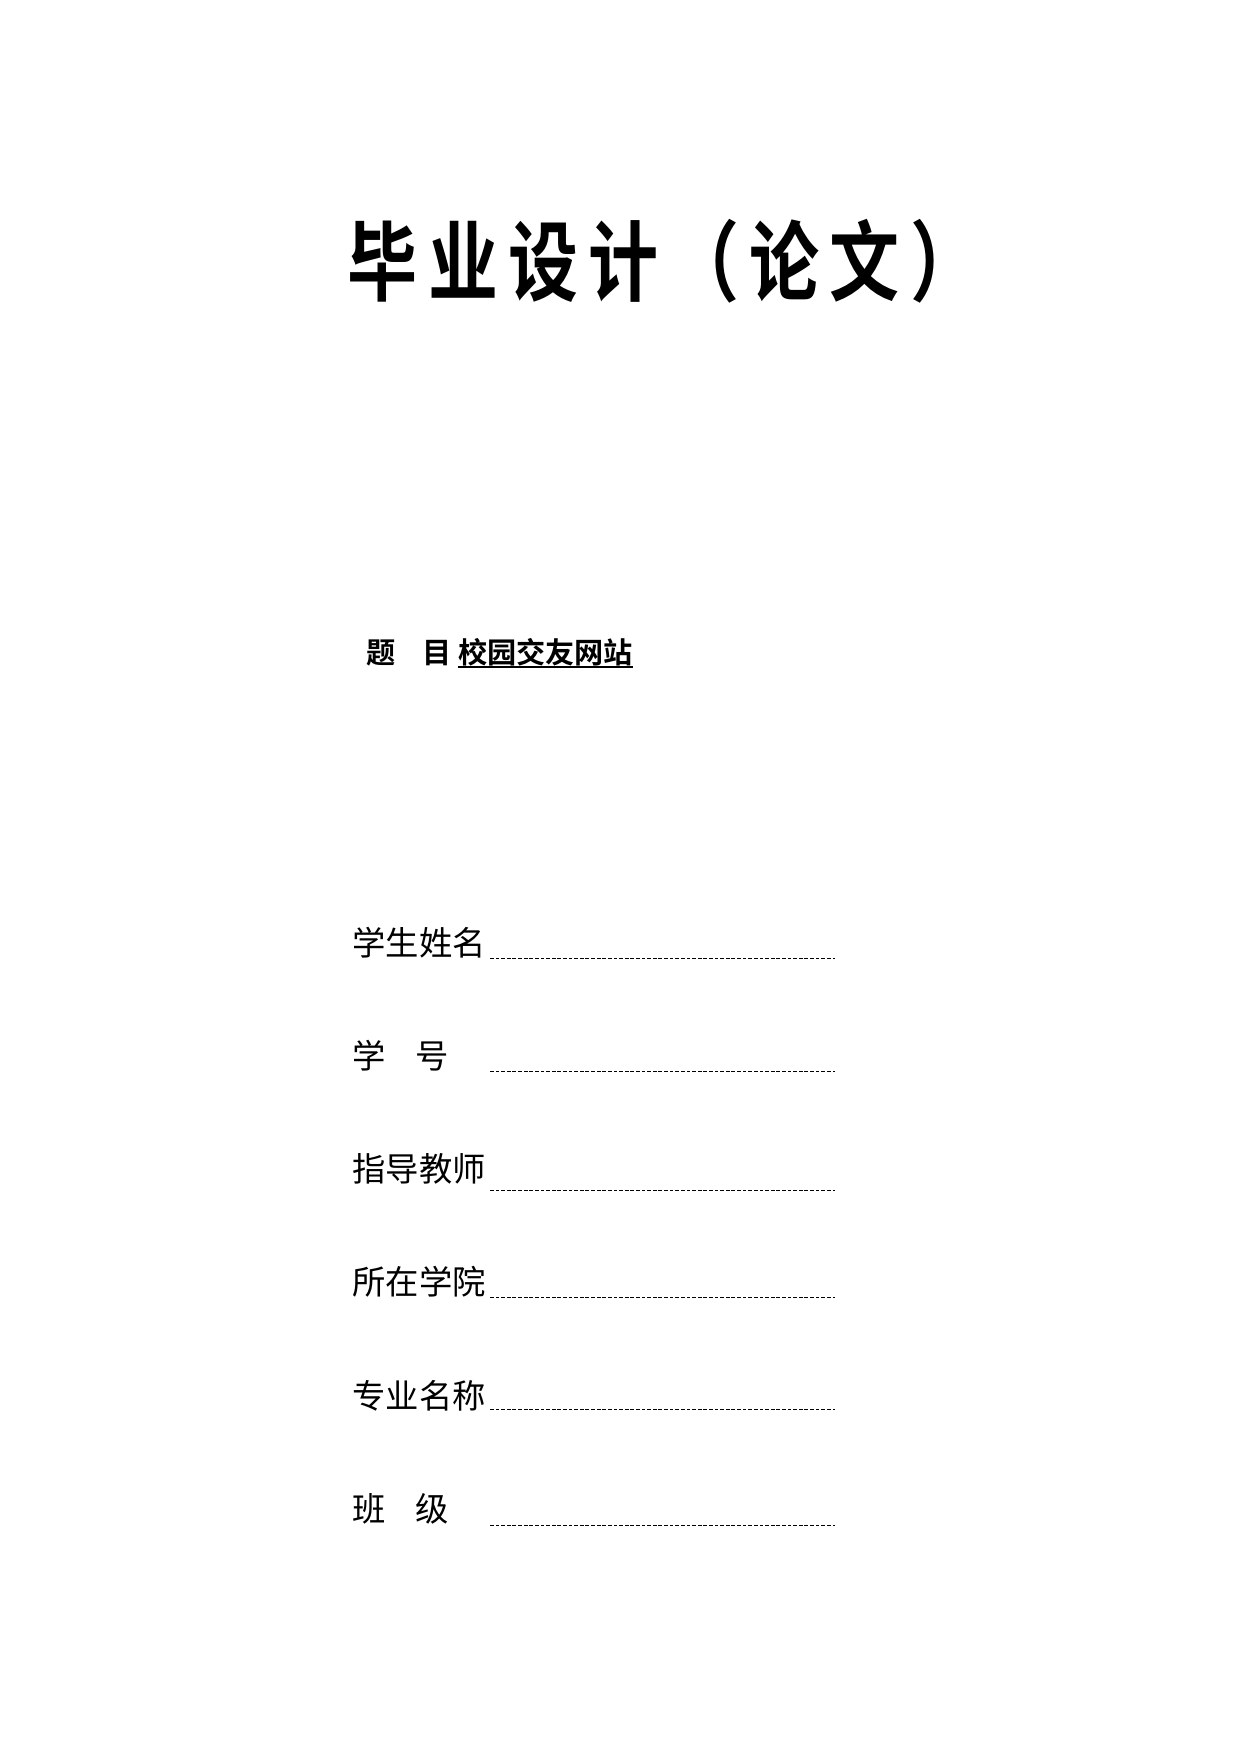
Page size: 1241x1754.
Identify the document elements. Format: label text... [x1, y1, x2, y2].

text 学生姓名 [265, 908, 1122, 973]
text 题 目 校园交友网站 [177, 618, 1122, 683]
text 班 级 [265, 1474, 1122, 1539]
text 指导教师 [265, 1134, 1122, 1199]
text 学 号 [265, 1021, 1122, 1086]
text 所在学院 [308, 1248, 1122, 1313]
text 毕业设计（论文） [177, 193, 1122, 320]
text 专业名称 [265, 1361, 1122, 1426]
